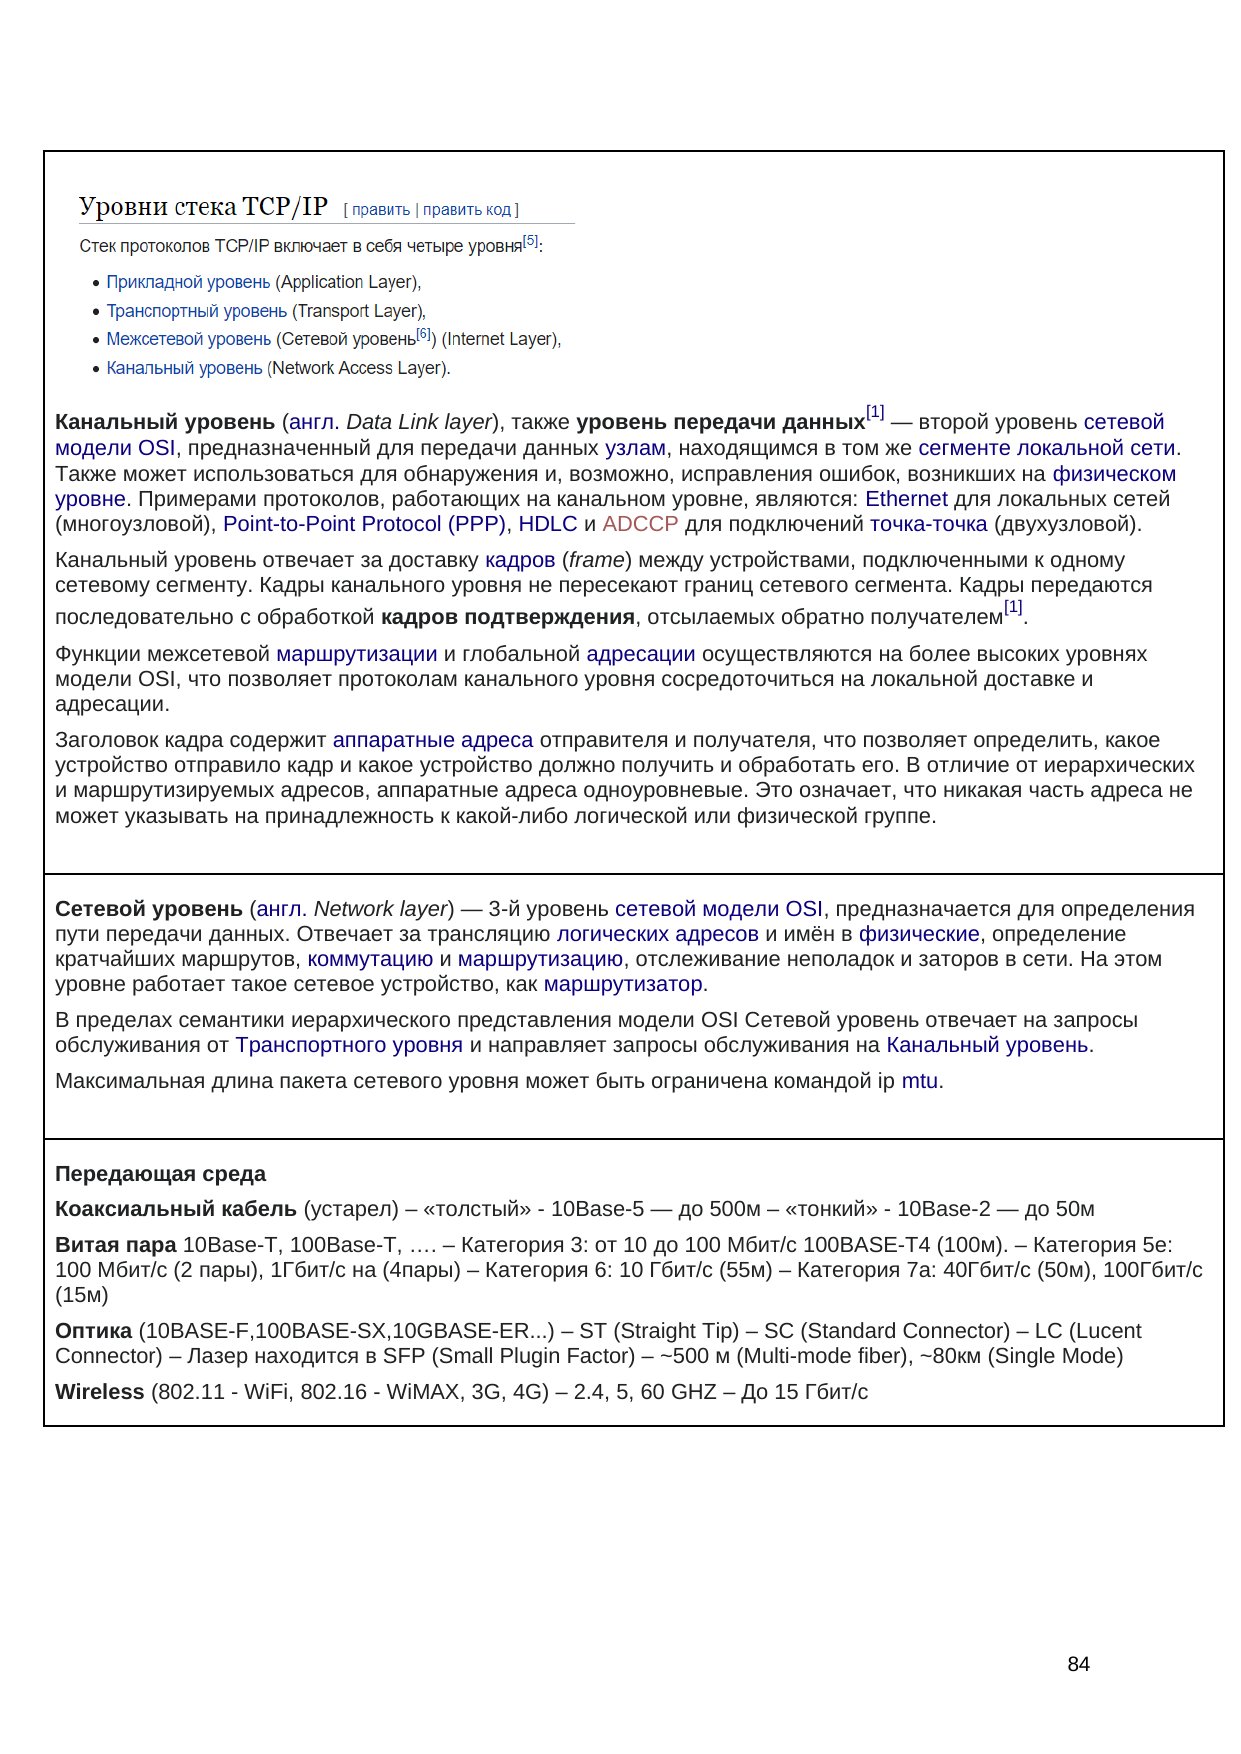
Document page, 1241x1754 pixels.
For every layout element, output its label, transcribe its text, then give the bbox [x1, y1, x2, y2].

table_cell Передающая среда Коаксиальный кабель (устарел) – «толстый» - 10Base-5 — до 500м – «тонкий» - 10Base-2 — до 50м Витая пара 10Base-T, 100Base-T, …. – Категория 3: от 10 до 100 Мбит/с 100BASE-T4 (100м). – Категория 5е: 100 Мбит/c (2 пары), 1Гбит/c на (4пары) – Категория 6: 10 Гбит/c (55м) – Категория 7а: 40Гбит/c (50м), 100Гбит/c (15м) Оптика (10BASE-F,100BASE-SX,10GBASE-ER...) – ST (Straight Tip) – SC (Standard Connector) – LC (Lucent Connector) – Лазер находится в SFP (Small Plugin Factor) – ~500 м (Multi-mode fiber), ~80км (Single Mode) Wireless (802.11 - WiFi, 802.16 - WiMAX, 3G, 4G) – 2.4, 5, 60 GHZ – До 15 Гбит/c [45, 1140, 1223, 1425]
table_cell Канальный уровень (англ. Data Link layer), также уровень передачи данных[1] — второй уровень сетевой модели OSI, предназначенный для передачи данных узлам, находящимся в том же сегменте локальной сети. Также может использоваться для обнаружения и, возможно, исправления ошибок, возникших на физическом уровне. Примерами протоколов, работающих на канальном уровне, являются: Ethernet для локальных сетей (многоузловой), Point-to-Point Protocol (PPP), HDLC и ADCCP для подключений точка-точка (двухузловой). Канальный уровень отвечает за доставку кадров (frame) между устройствами, подключенными к одному сетевому сегменту. Кадры канального уровня не пересекают границ сетевого сегмента. Кадры передаются последовательно с обработкой кадров подтверждения, отсылаемых обратно получателем[1]. Функции межсетевой маршрутизации и глобальной адресации осуществляются на более высоких уровнях модели OSI, что позволяет протоколам канального уровня сосредоточиться на локальной доставке и адресации. Заголовок кадра содержит аппаратные адреса отправителя и получателя, что позволяет определить, какое устройство отправило кадр и какое устройство должно получить и обработать его. В отличие от иерархических и маршрутизируемых адресов, аппаратные адреса одноуровневые. Это означает, что никакая часть адреса не может указывать на принадлежность к какой-либо логической или физической группе. [45, 152, 1223, 873]
table_cell Сетевой уровень (англ. Network layer) — 3-й уровень сетевой модели OSI, предназначается для определения пути передачи данных. Отвечает за трансляцию логических адресов и имён в физические, определение кратчайших маршрутов, коммутацию и маршрутизацию, отслеживание неполадок и заторов в сети. На этом уровне работает такое сетевое устройство, как маршрутизатор. В пределах семантики иерархического представления модели OSI Сетевой уровень отвечает на запросы обслуживания от Транспортного уровня и направляет запросы обслуживания на Канальный уровень. Максимальная длина пакета сетевого уровня может быть ограничена командой ip mtu. [45, 875, 1223, 1138]
picture [54, 162, 576, 392]
